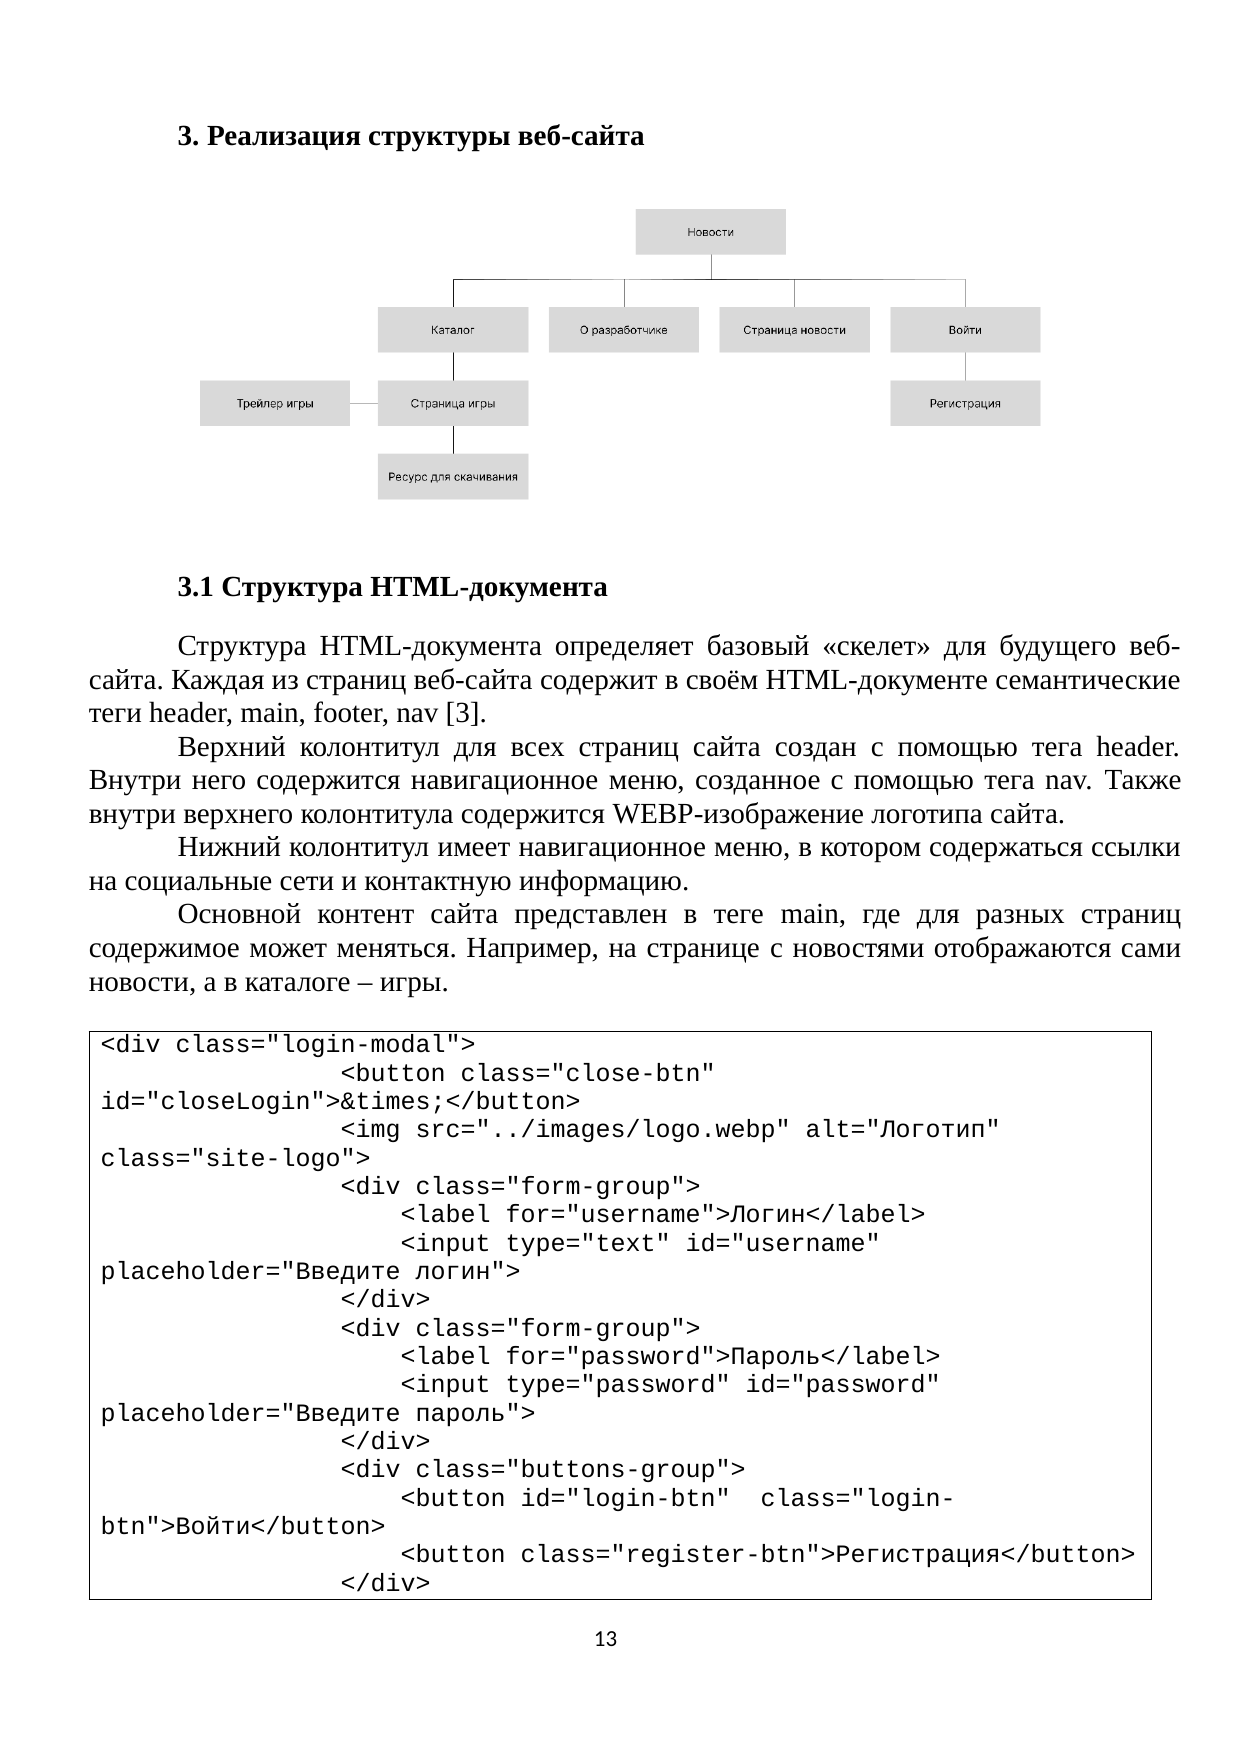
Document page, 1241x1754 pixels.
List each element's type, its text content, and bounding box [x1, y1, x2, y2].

text Нижний колонтитул имеет навигационное меню, в котором содержаться ссылки на социальные сети и контактную информацию. [88, 829, 1181, 897]
picture [182, 189, 1058, 519]
text Основной контент сайта представлен в теге main, где для разных страниц содержимое может меняться. Например, на странице с новостями отображаются сами новости, а в каталоге – игры. [88, 897, 1181, 997]
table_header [90, 1032, 1151, 1598]
text Структура HTML-документа определяет базовый «скелет» для будущего веб-сайта. Каждая из страниц веб-сайта содержит в своём HTML-документе семантические теги header, main, footer, nav [3]. [88, 628, 1181, 729]
subtitle Реализация структуры веб-сайта [177, 118, 1181, 152]
text Верхний колонтитул для всех страниц сайта создан с помощью тега header. Внутри него содержится навигационное меню, созданное с помощью тега nav. Также внутри верхнего колонтитула содержится WEBP-изображение логотипа сайта. [88, 729, 1181, 829]
subtitle 3.1 Структура HTML-документа [88, 569, 1093, 603]
